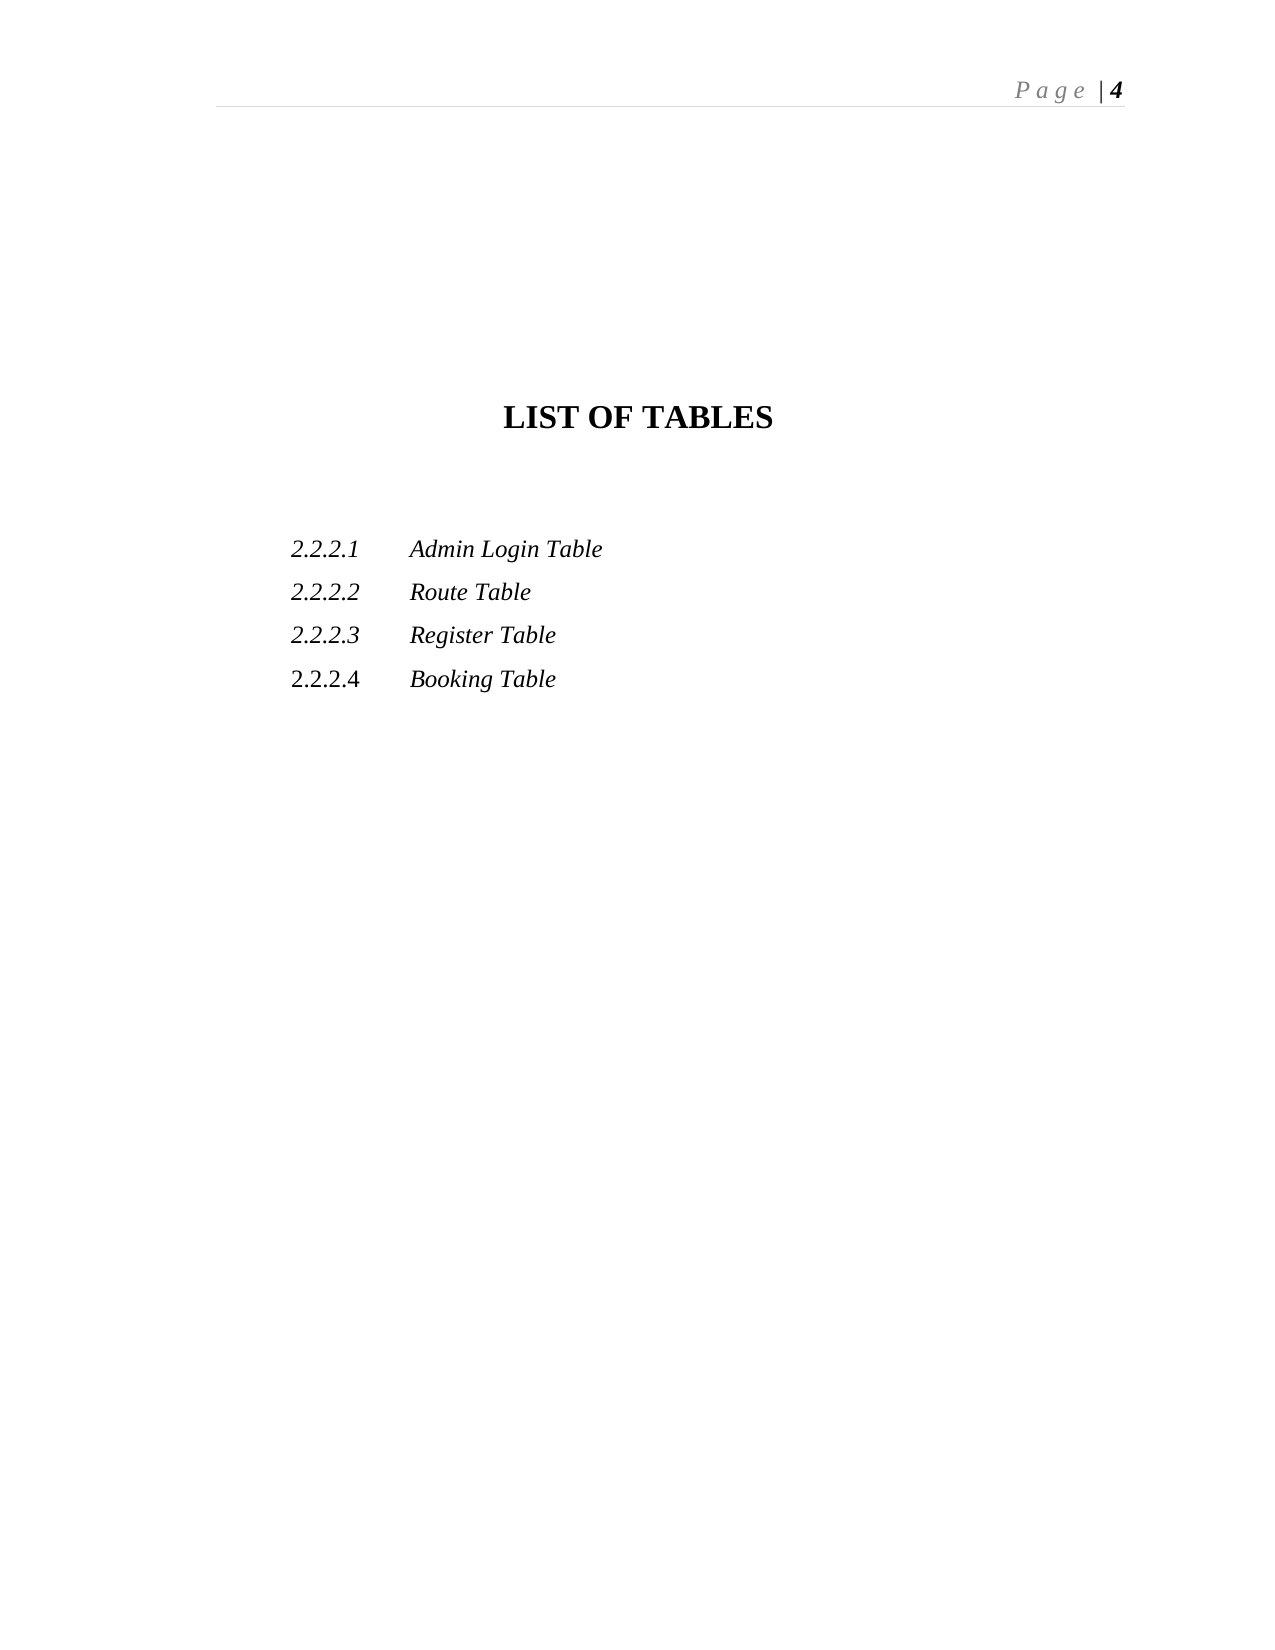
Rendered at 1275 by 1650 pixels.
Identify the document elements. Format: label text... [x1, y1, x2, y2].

list Booking Table [291, 664, 1125, 692]
list Register Table [291, 621, 1125, 649]
text LIST OF TABLES [216, 397, 773, 436]
list Route Table [291, 577, 1125, 606]
list Admin Login Table [291, 534, 1125, 563]
